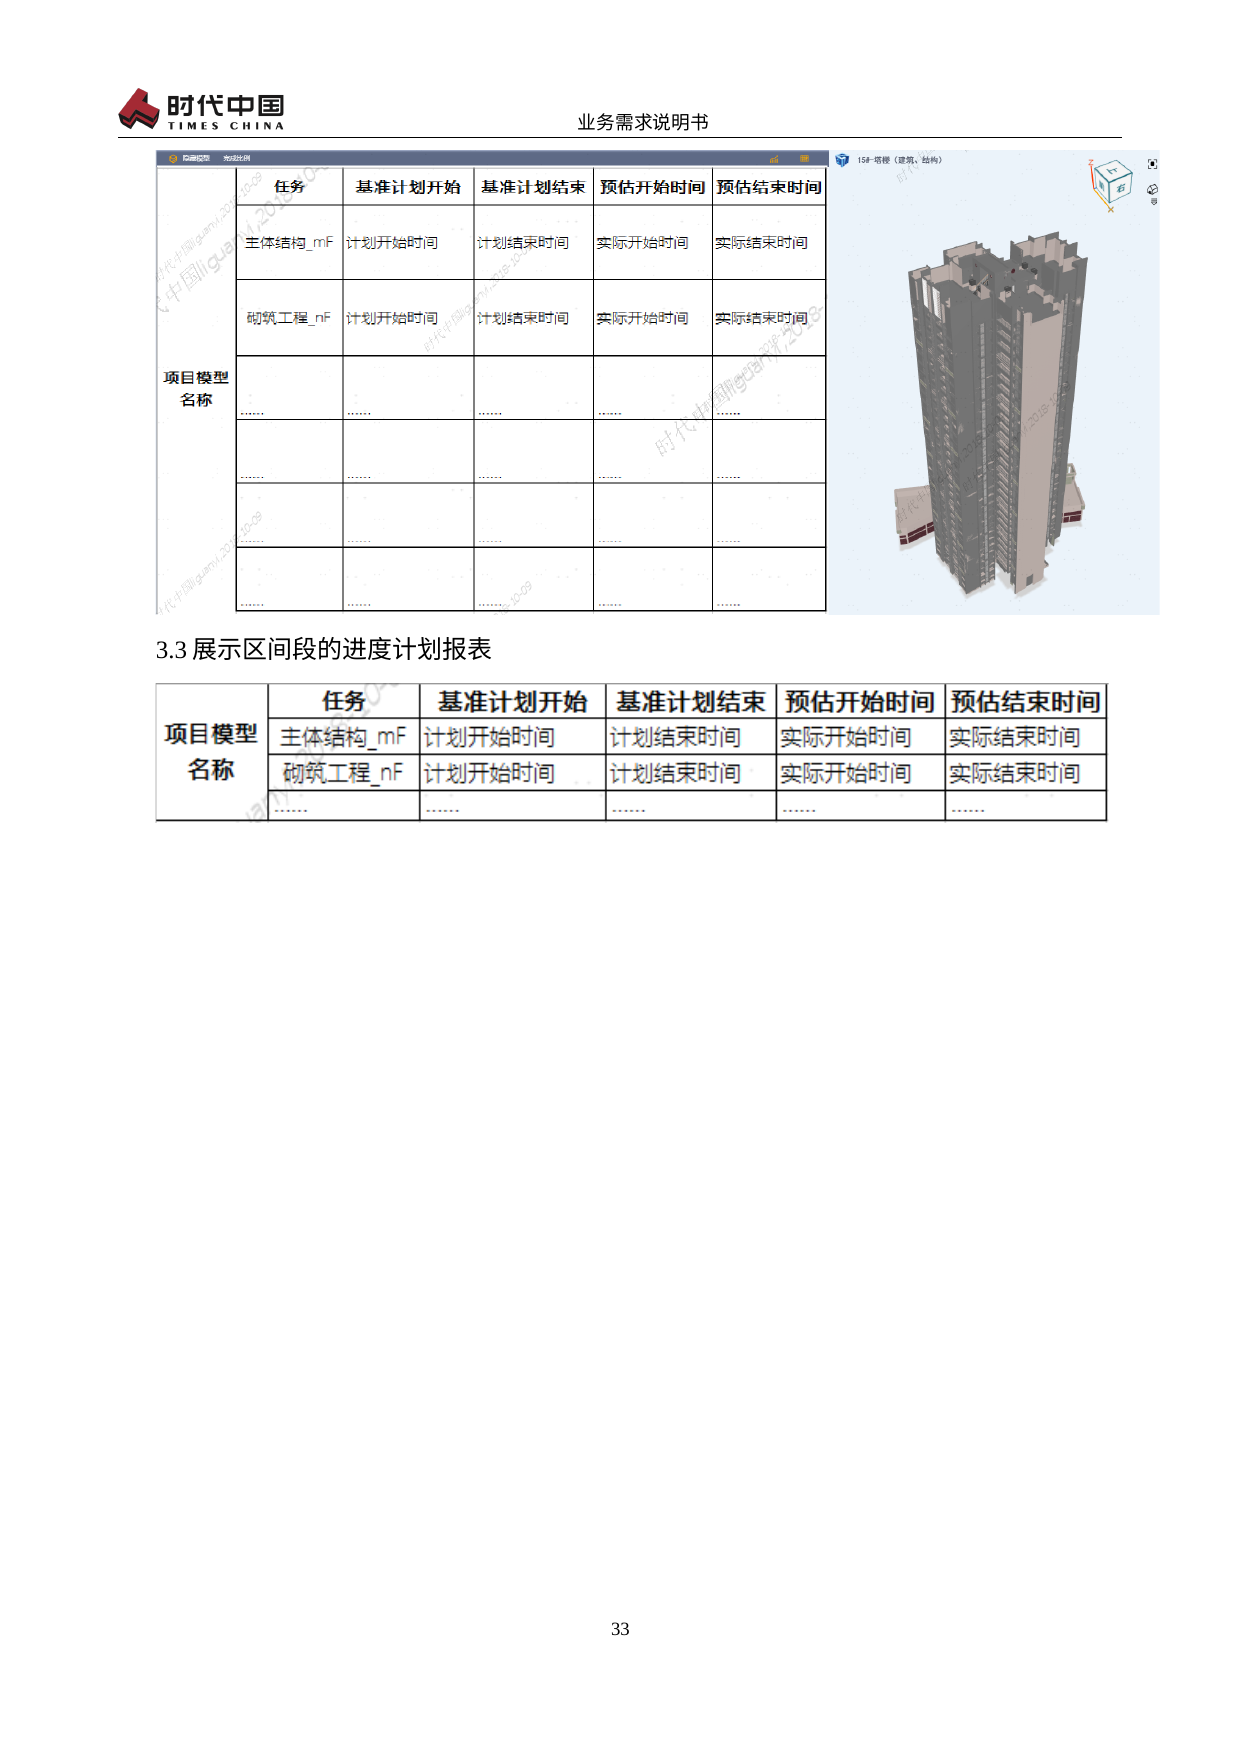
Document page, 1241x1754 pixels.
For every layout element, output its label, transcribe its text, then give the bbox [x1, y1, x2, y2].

picture [118, 88, 284, 130]
picture [155, 683, 1109, 823]
list 3.3展示区间段的进度计划报表 [156, 629, 1122, 666]
picture [155, 150, 1160, 615]
